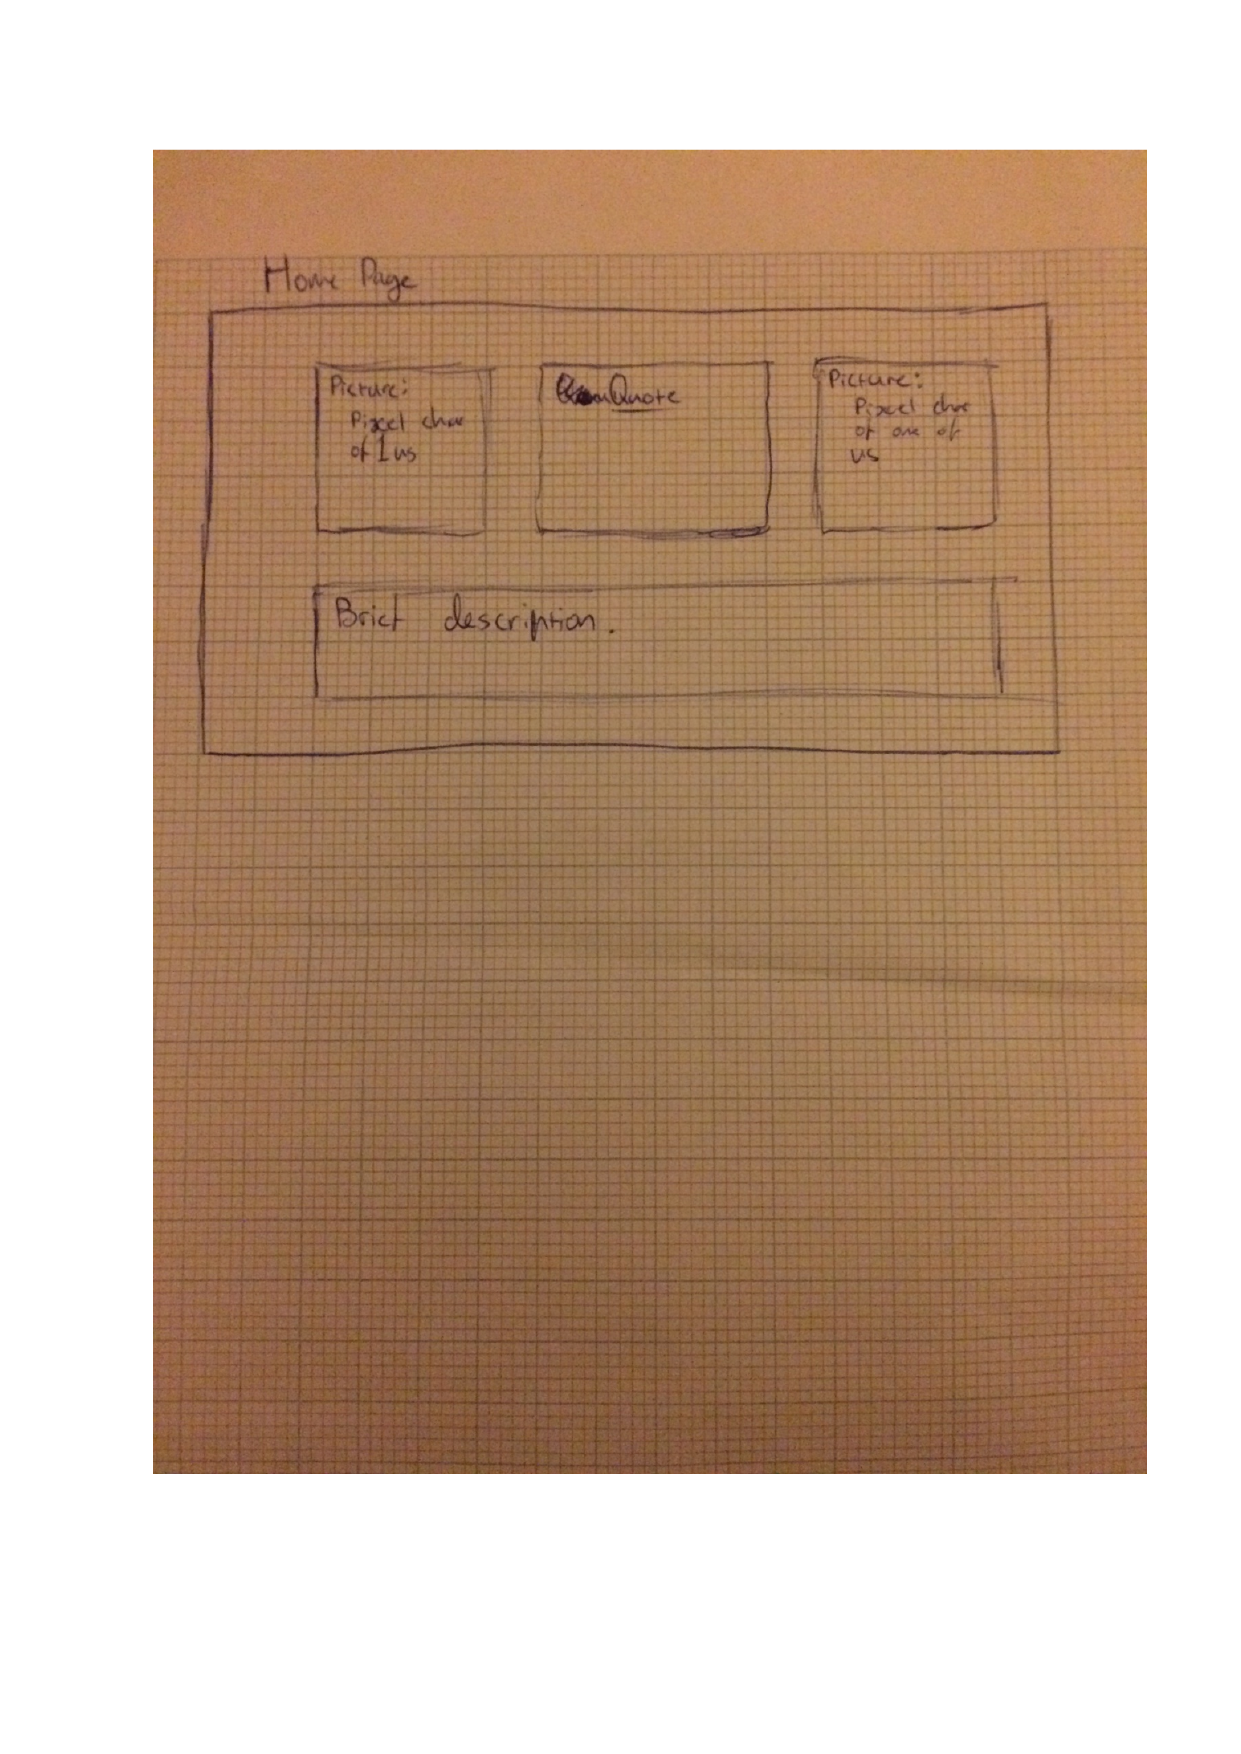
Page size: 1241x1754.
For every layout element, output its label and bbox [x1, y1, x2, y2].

picture [154, 151, 1147, 1474]
